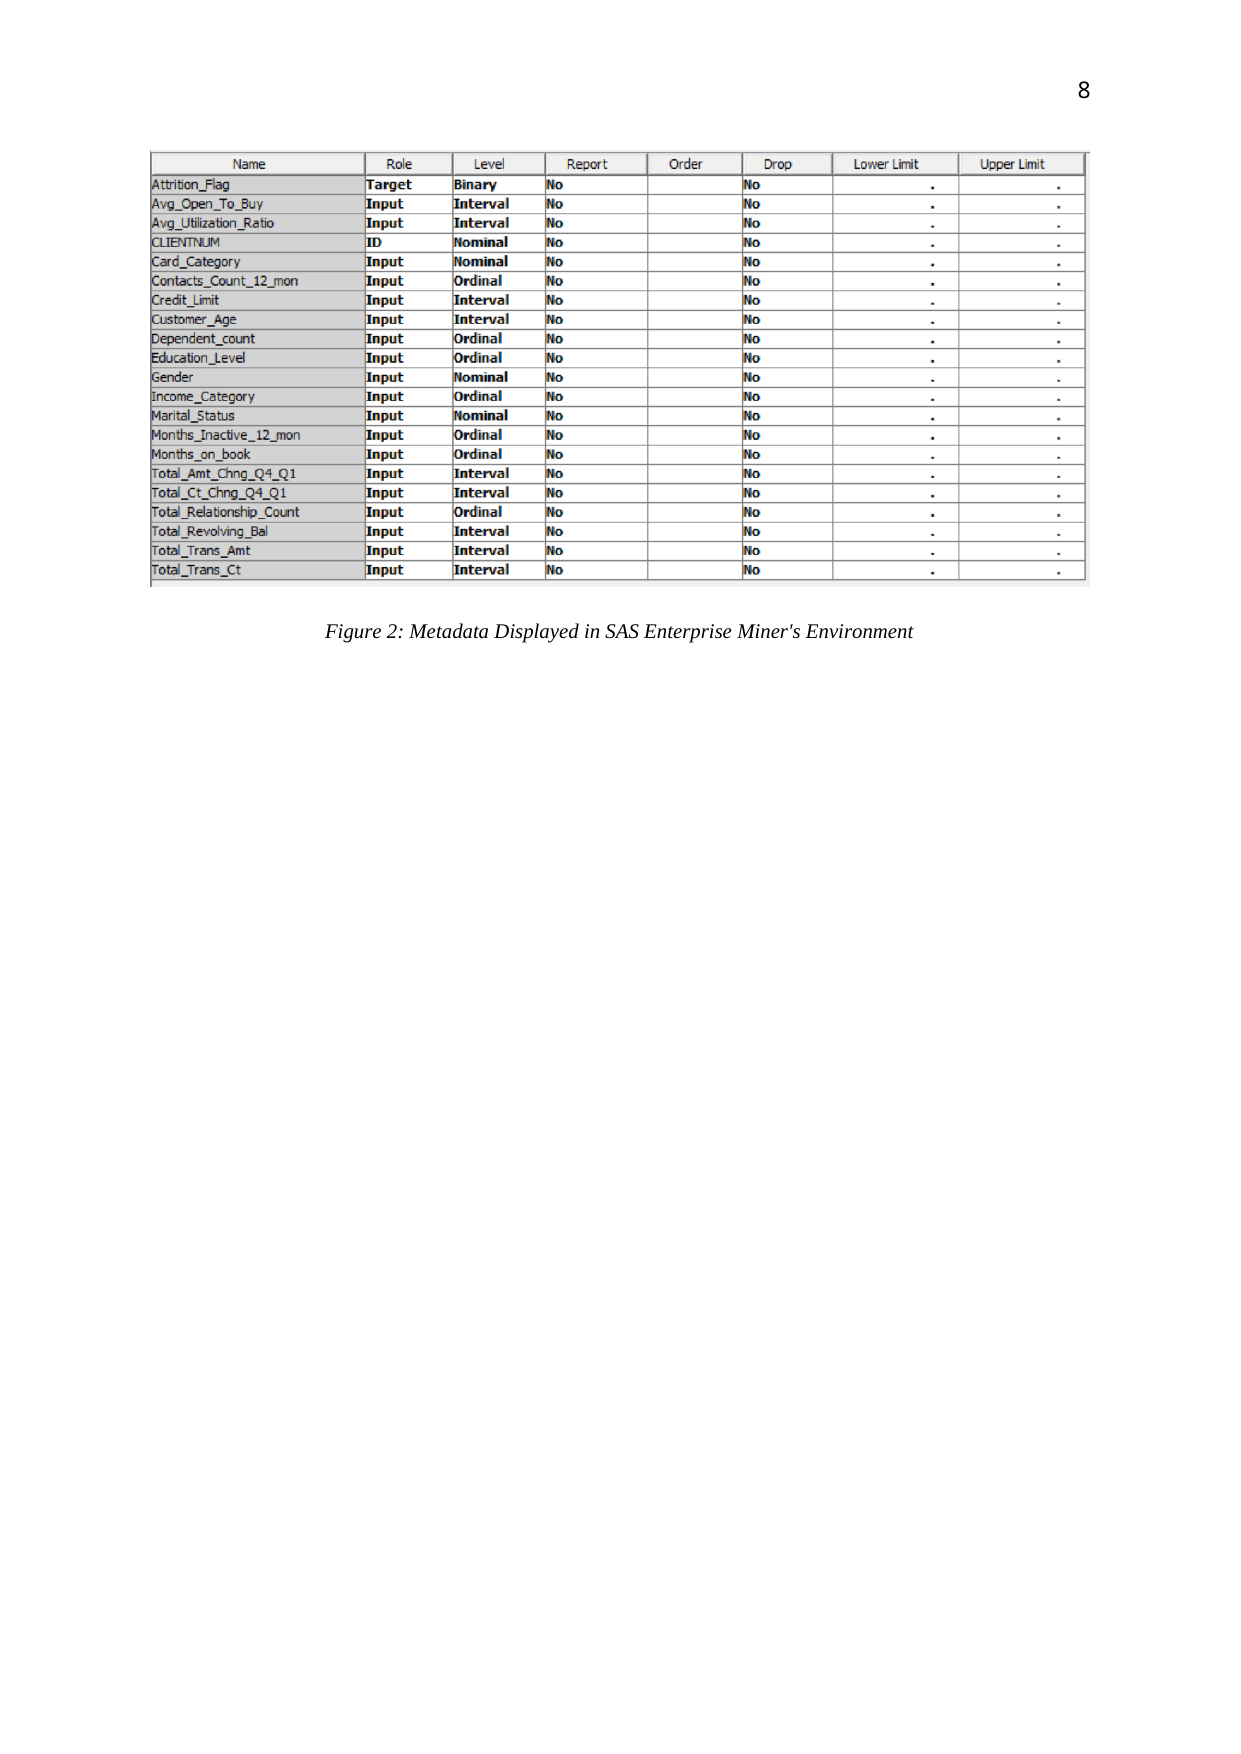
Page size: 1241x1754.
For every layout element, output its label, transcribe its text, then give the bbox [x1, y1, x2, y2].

text Figure 2: Metadata Displayed in SAS Enterprise Miner's Environment [150, 619, 1090, 643]
picture [150, 150, 1091, 587]
